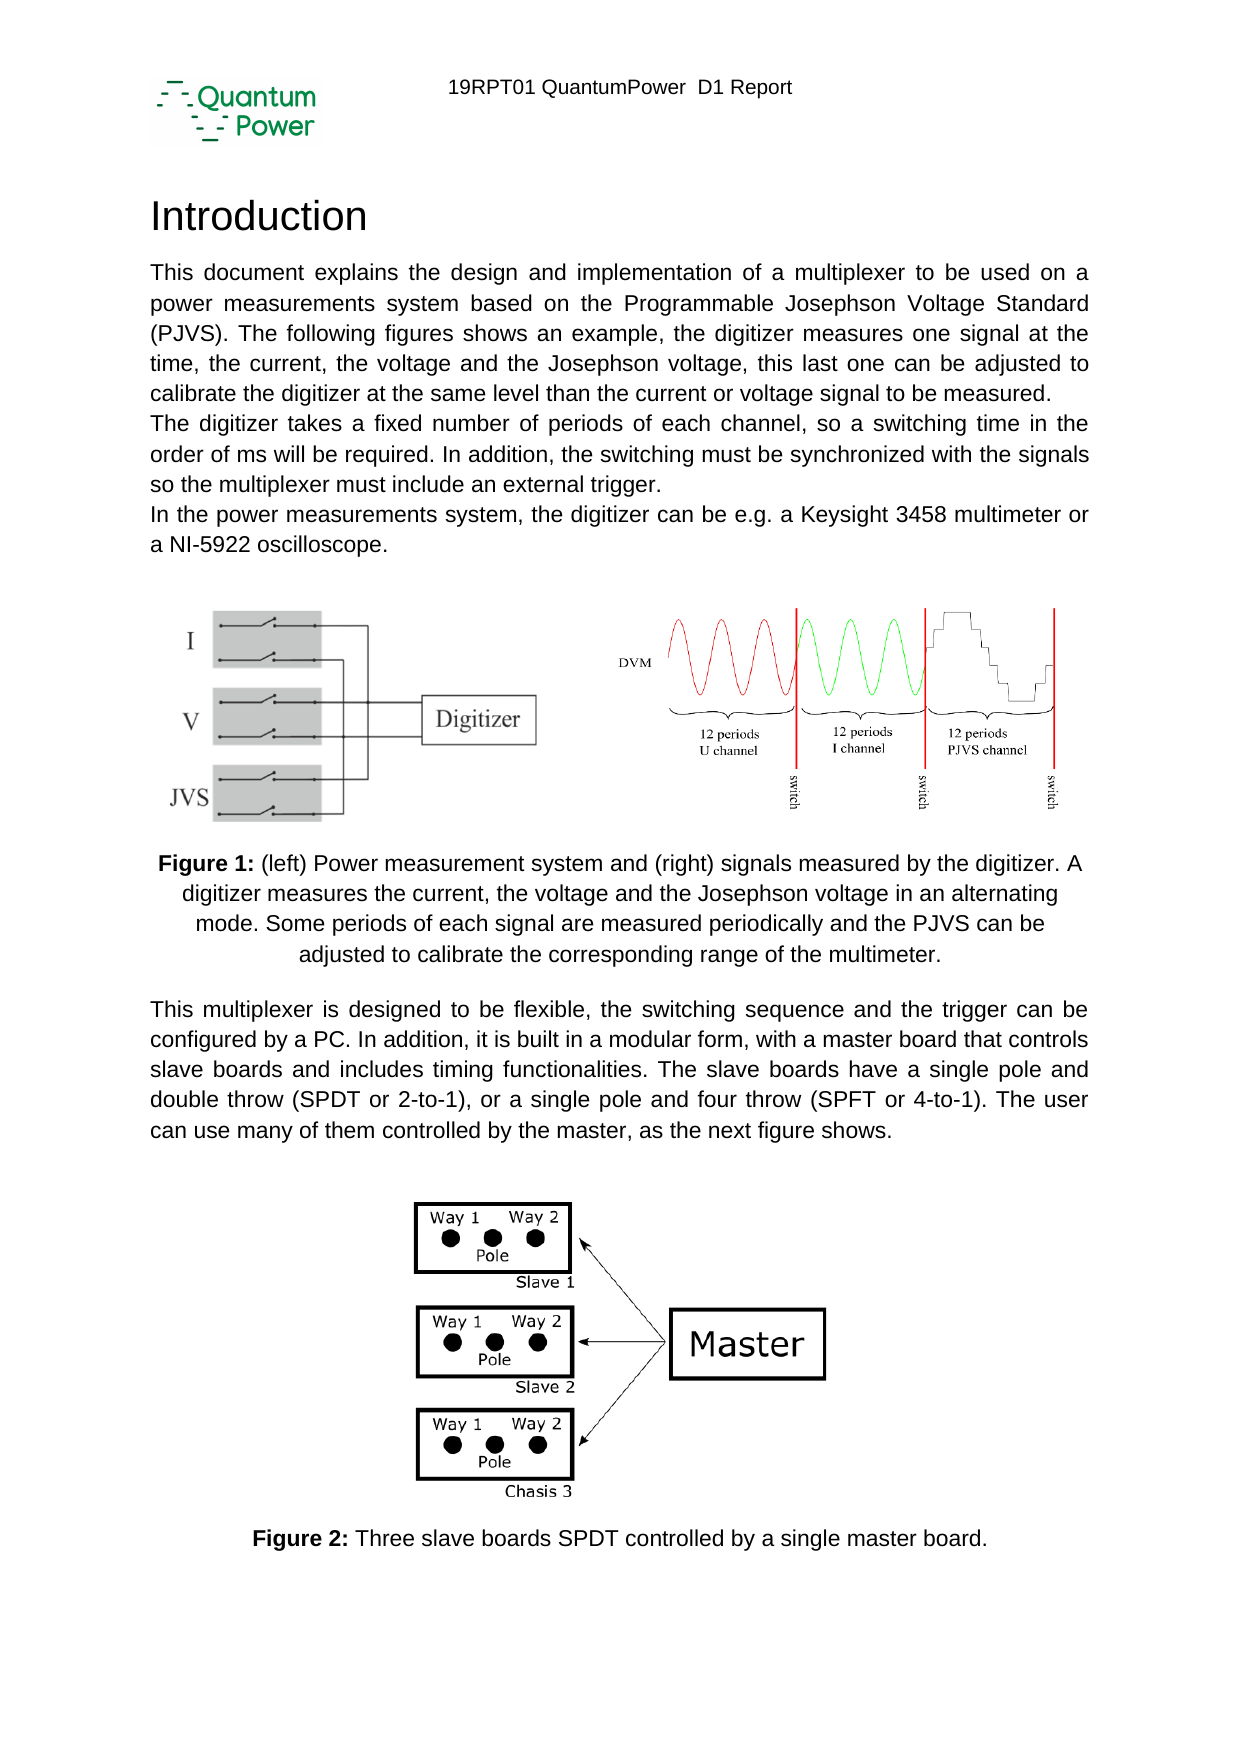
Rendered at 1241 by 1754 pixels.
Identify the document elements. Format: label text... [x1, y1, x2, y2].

text Figure 2: Three slave boards SPDT controlled by a single master board. [150, 1525, 1090, 1552]
picture [413, 1202, 827, 1497]
picture [150, 75, 322, 148]
subtitle Introduction [150, 192, 1090, 239]
text This multiplexer is designed to be flexible, the switching sequence and the trigger can be configured by a PC. In addition, it is built in a modular form, with a master board that controls slave boards and includes timing functionalities. The slave boards have a single pole and double throw (SPDT or 2-to-1), or a single pole and four throw (SPFT or 4-to-1). The user can use many of them controlled by the master, as the next figure shows. [150, 996, 1090, 1143]
text The digitizer takes a fixed number of periods of each channel, so a switching time in the order of ms will be required. In addition, the switching must be synchronized with the signals so the multiplexer must include an external trigger. [150, 410, 1090, 497]
text This document explains the design and implementation of a multiplexer to be used on a power measurements system based on the Programmable Josephson Voltage Standard (PJVS). The following figures shows an example, the digitizer measures one signal at the time, the current, the voltage and the Josephson voltage, this last one can be adjusted to calibrate the digitizer at the same level than the current or voltage signal to be measured. [150, 259, 1090, 406]
text In the power measurements system, the digitizer can be e.g. a Keysight 3458 multimeter or a NI-5922 oscilloscope. [150, 501, 1090, 557]
text Figure 1: (left) Power measurement system and (right) signals measured by the digitizer. A digitizer measures the current, the voltage and the Josephson voltage in an alternating mode. Some periods of each signal are measured periodically and the PJVS can be adjusted to calibrate the corresponding range of the multimeter. [150, 850, 1090, 967]
